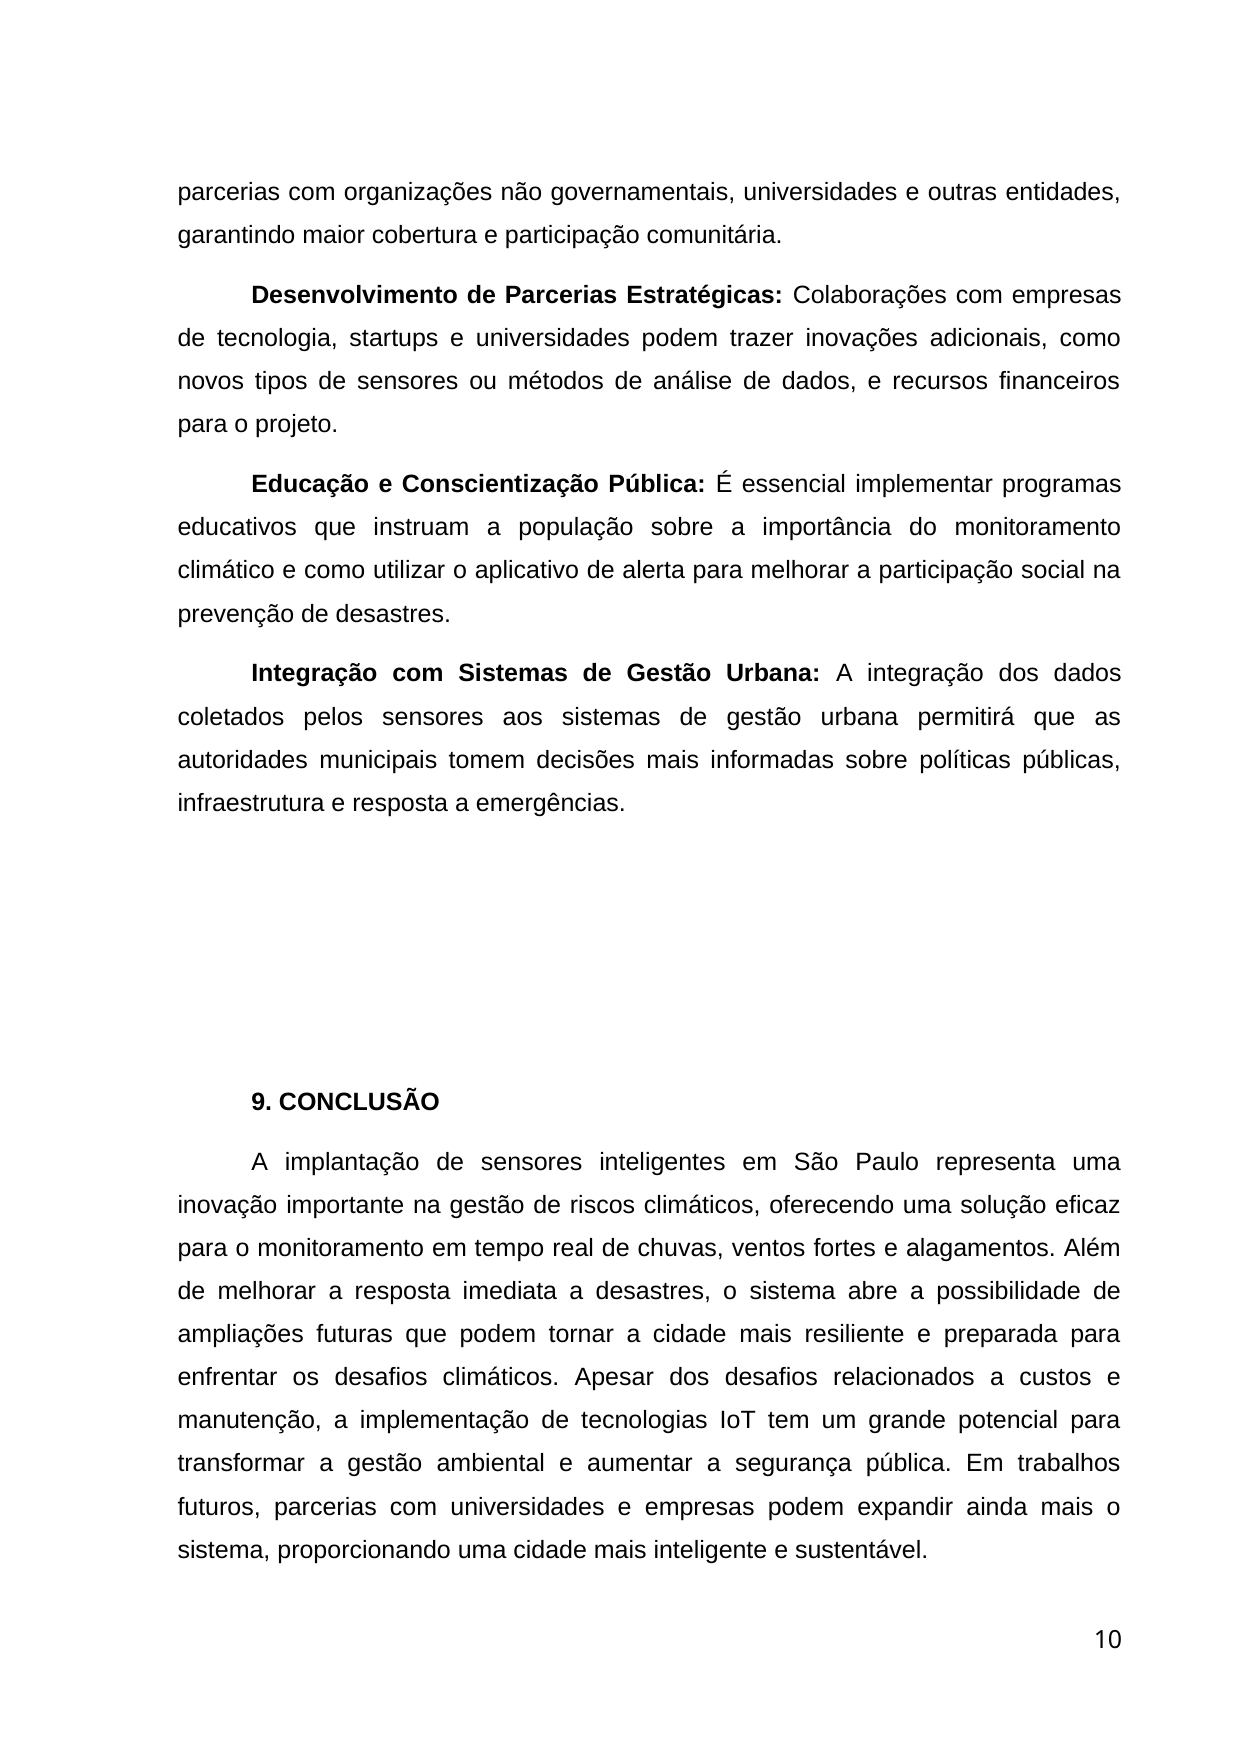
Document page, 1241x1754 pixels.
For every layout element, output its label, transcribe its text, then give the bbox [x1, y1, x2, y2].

text Desenvolvimento de Parcerias Estratégicas: Colaborações com empresas de tecnologia, startups e universidades podem trazer inovações adicionais, como novos tipos de sensores ou métodos de análise de dados, e recursos financeiros para o projeto. [177, 280, 1122, 438]
text A implantação de sensores inteligentes em São Paulo representa uma inovação importante na gestão de riscos climáticos, oferecendo uma solução eficaz para o monitoramento em tempo real de chuvas, ventos fortes e alagamentos. Além de melhorar a resposta imediata a desastres, o sistema abre a possibilidade de ampliações futuras que podem tornar a cidade mais resiliente e preparada para enfrentar os desafios climáticos. Apesar dos desafios relacionados a custos e manutenção, a implementação de tecnologias IoT tem um grande potencial para transformar a gestão ambiental e aumentar a segurança pública. Em trabalhos futuros, parcerias com universidades e empresas podem expandir ainda mais o sistema, proporcionando uma cidade mais inteligente e sustentável. [177, 1147, 1122, 1563]
text 9. CONCLUSÃO [177, 1087, 1122, 1116]
text Integração com Sistemas de Gestão Urbana: A integração dos dados coletados pelos sensores aos sistemas de gestão urbana permitirá que as autoridades municipais tomem decisões mais informadas sobre políticas públicas, infraestrutura e resposta a emergências. [177, 658, 1122, 817]
text Educação e Conscientização Pública: É essencial implementar programas educativos que instruam a população sobre a importância do monitoramento climático e como utilizar o aplicativo de alerta para melhorar a participação social na prevenção de desastres. [177, 469, 1122, 627]
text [177, 177, 1122, 249]
